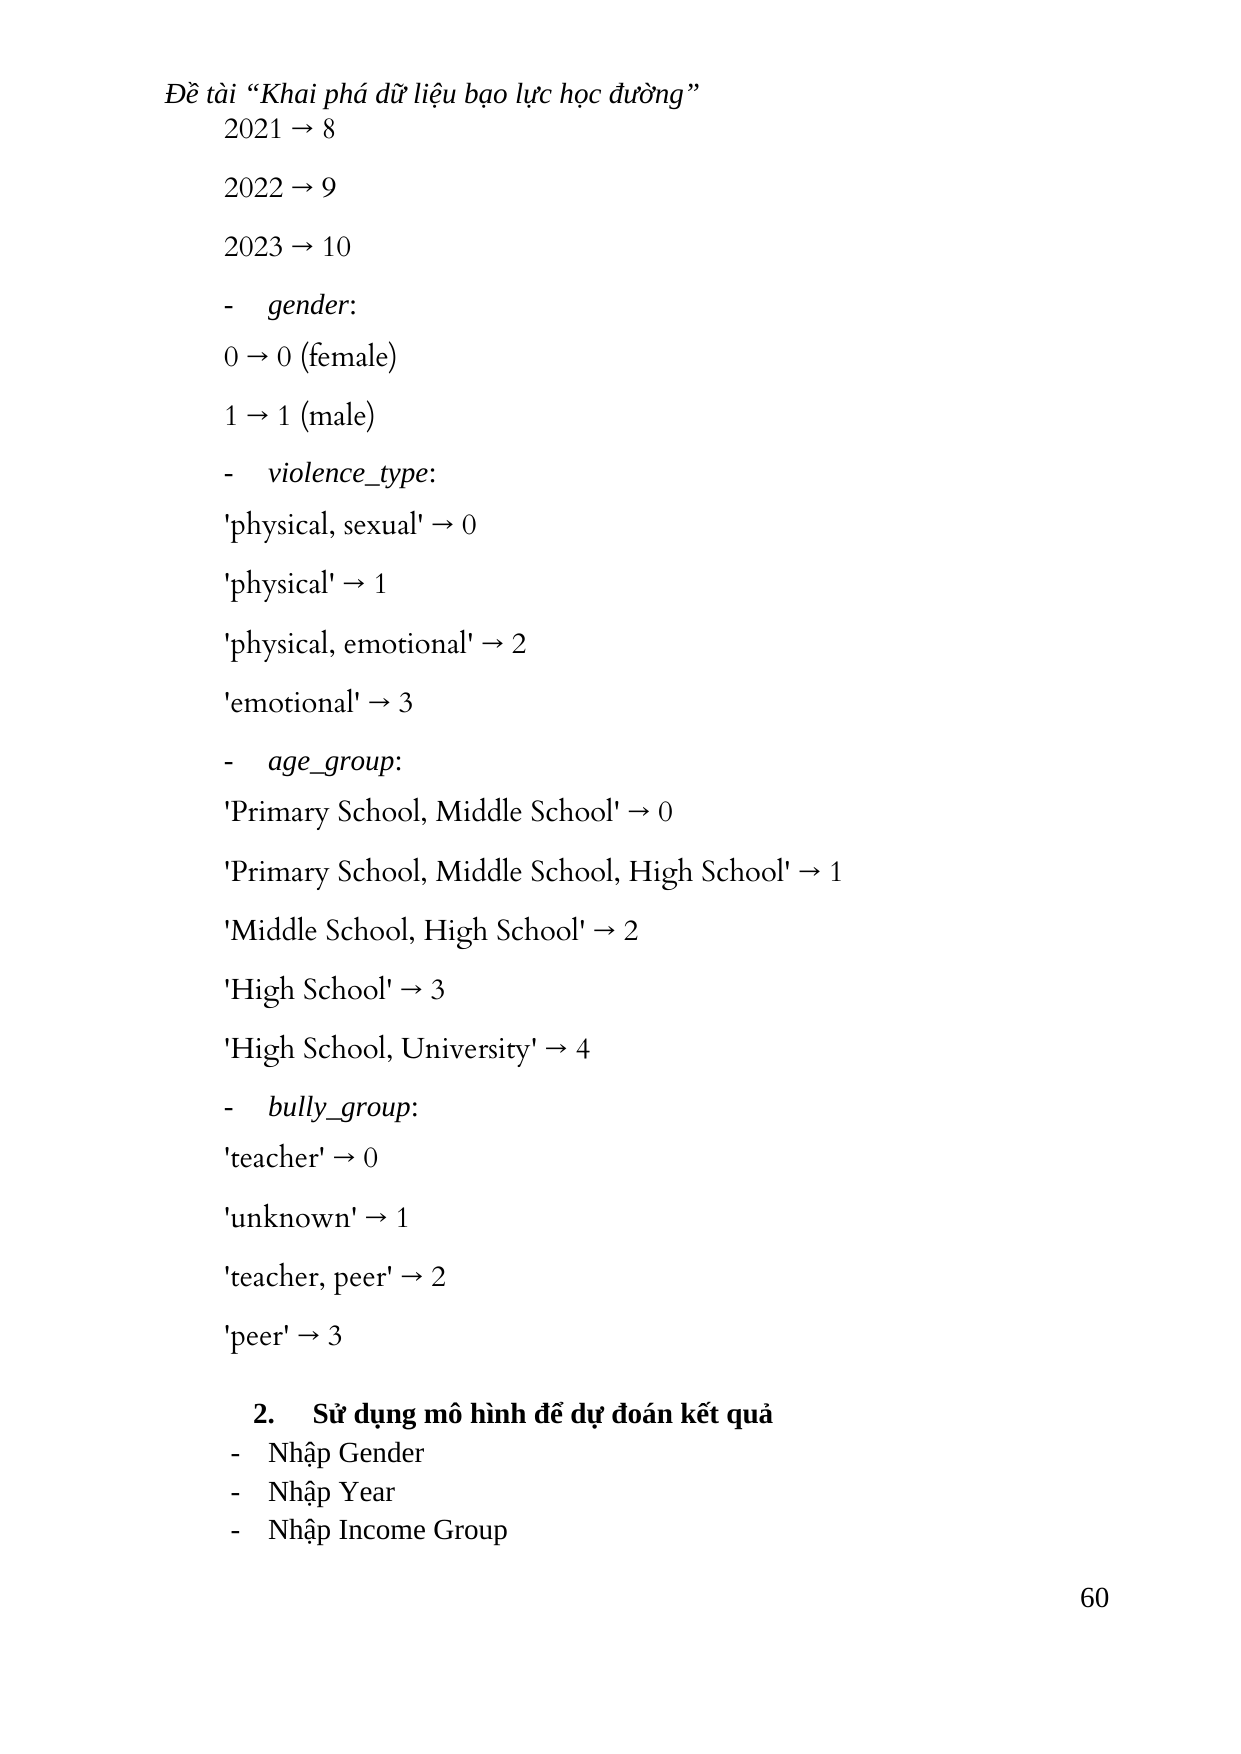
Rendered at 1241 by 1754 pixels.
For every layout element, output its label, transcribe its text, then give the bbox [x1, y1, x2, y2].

text 'High School' → 3 [224, 970, 1109, 1010]
subtitle Sử dụng mô hình để dự đoán kết quả [275, 1397, 1109, 1430]
text 2022 → 9 [224, 169, 1109, 208]
text 'peer' → 3 [224, 1317, 1109, 1356]
list Nhập Income Group [230, 1512, 1109, 1546]
text 'Middle School, High School' → 2 [224, 911, 1109, 951]
list Nhập Year [230, 1474, 1109, 1507]
text 'physical, emotional' → 2 [224, 624, 1109, 664]
text 'Primary School, Middle School' → 0 [224, 793, 1109, 832]
text 'Primary School, Middle School, High School' → 1 [224, 852, 1109, 892]
text 'High School, University' → 4 [224, 1029, 1109, 1069]
text 0 → 0 (female) [224, 337, 1109, 377]
text 2021 → 8 [224, 109, 1109, 149]
text 'unknown' → 1 [224, 1198, 1109, 1238]
list violence_type: [224, 456, 1109, 489]
text 'physical' → 1 [224, 565, 1109, 604]
list gender: [224, 287, 1109, 321]
text 'physical, sexual' → 0 [224, 506, 1109, 545]
list Nhập Gender [230, 1435, 1109, 1469]
list bully_group: [224, 1089, 1109, 1122]
text 'teacher, peer' → 2 [224, 1257, 1109, 1297]
text 'emotional' → 3 [224, 683, 1109, 723]
list age_group: [224, 743, 1109, 776]
text 1 → 1 (male) [224, 396, 1109, 436]
text 'teacher' → 0 [224, 1139, 1109, 1178]
text 2023 → 10 [224, 228, 1109, 267]
